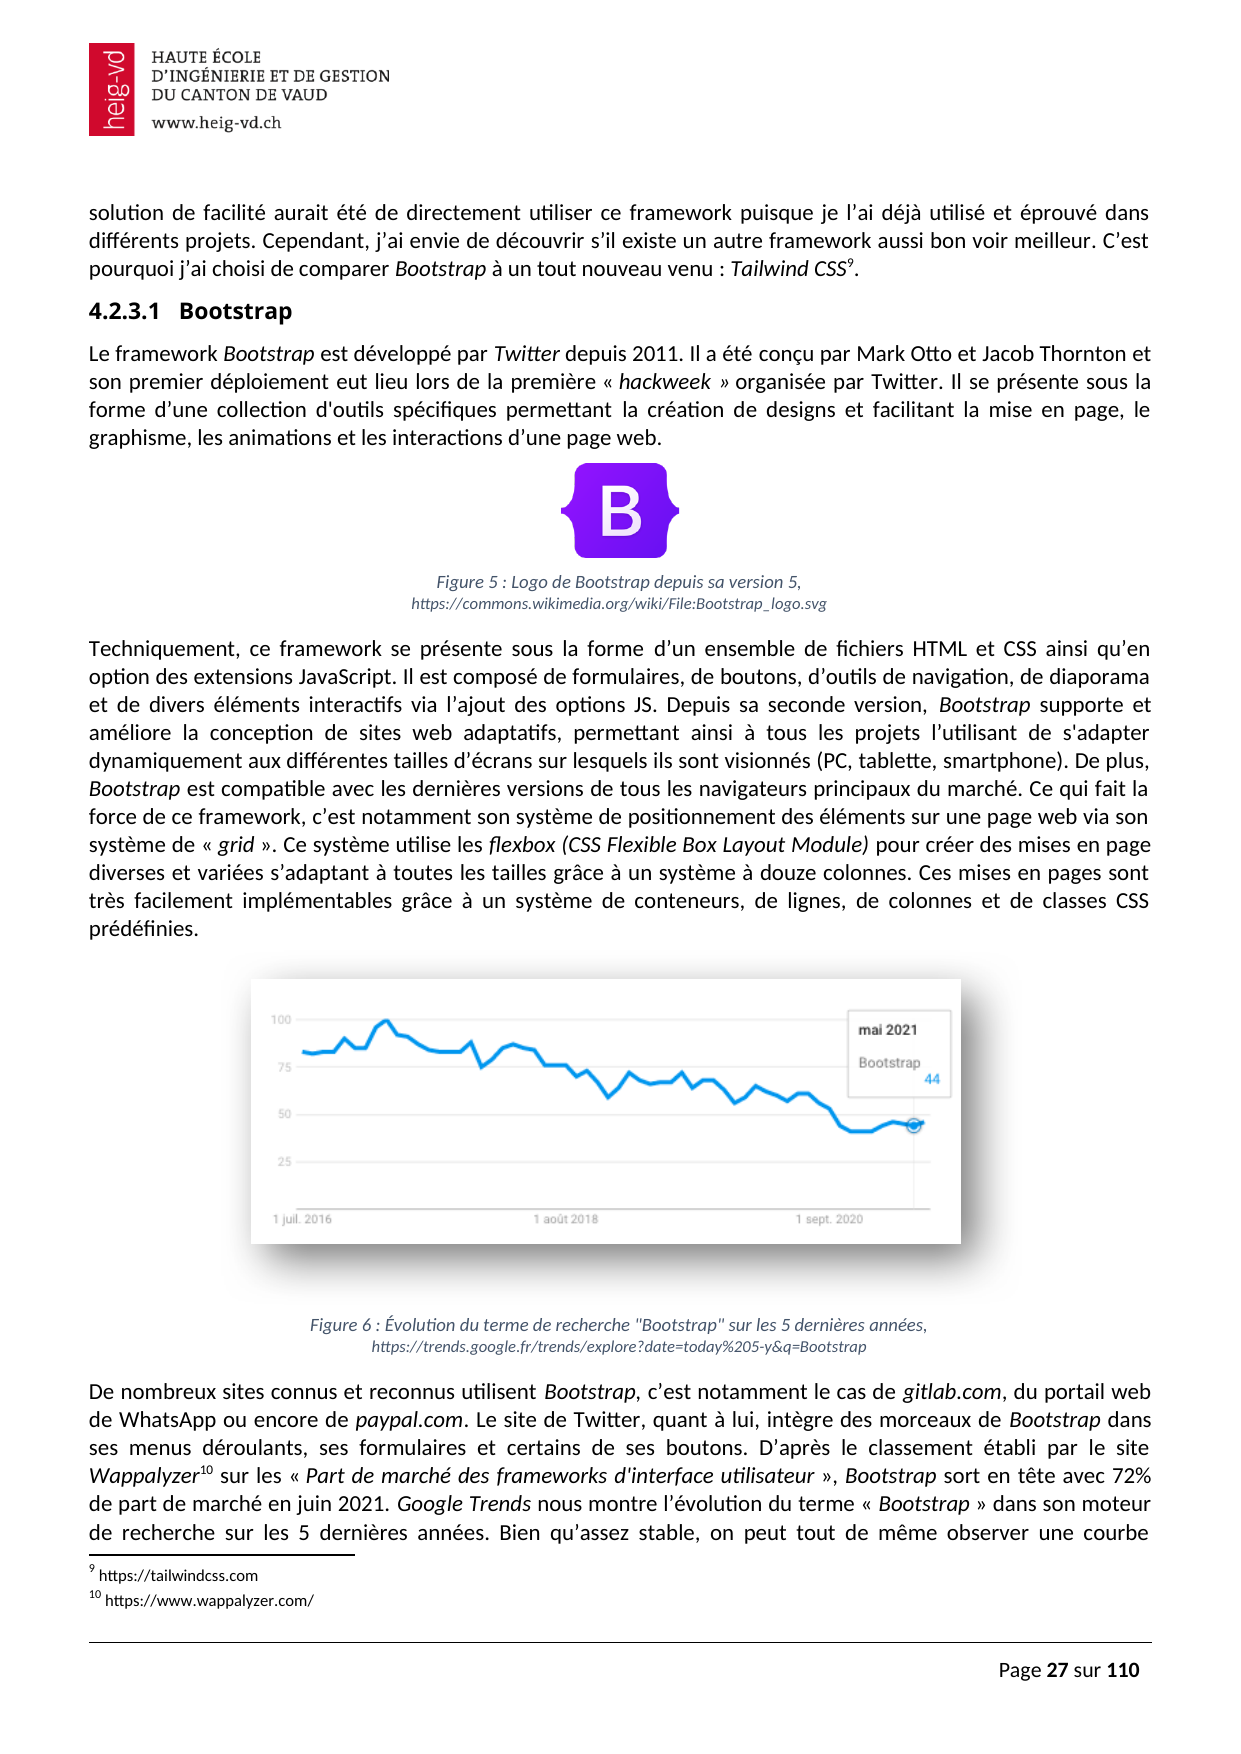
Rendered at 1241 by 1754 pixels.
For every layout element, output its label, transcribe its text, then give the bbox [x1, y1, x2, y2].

picture [561, 463, 680, 558]
text Le framework Bootstrap est développé par Twitter depuis 2011. Il a été conçu par Mark Otto et Jacob Thornton et son premier déploiement eut lieu lors de la première « hackweek » organisée par Twitter. Il se présente sous la forme d’une collection d'outils spécifiques permettant la création de designs et facilitant la mise en page, le graphisme, les animations et les interactions d’une page web. [89, 339, 1152, 451]
subtitle Bootstrap [89, 295, 1152, 326]
text Techniquement, ce framework se présente sous la forme d’un ensemble de fichiers HTML et CSS ainsi qu’en option des extensions JavaScript. Il est composé de formulaires, de boutons, d’outils de navigation, de diaporama et de divers éléments interactifs via l’ajout des options JS. Depuis sa seconde version, Bootstrap supporte et améliore la conception de sites web adaptatifs, permettant ainsi à tous les projets l’utilisant de s'adapter dynamiquement aux différentes tailles d’écrans sur lesquels ils sont visionnés (PC, tablette, smartphone). De plus, Bootstrap est compatible avec les dernières versions de tous les navigateurs principaux du marché. Ce qui fait la force de ce framework, c’est notamment son système de positionnement des éléments sur une page web via son système de « grid ». Ce système utilise les flexbox (CSS Flexible Box Layout Module) pour créer des mises en page diverses et variées s’adaptant à toutes les tailles grâce à un système à douze colonnes. Ces mises en pages sont très facilement implémentables grâce à un système de conteneurs, de lignes, de colonnes et de classes CSS prédéfinies. [89, 634, 1152, 942]
picture [89, 43, 389, 136]
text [89, 1377, 1152, 1546]
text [89, 198, 1152, 283]
picture [251, 979, 961, 1244]
